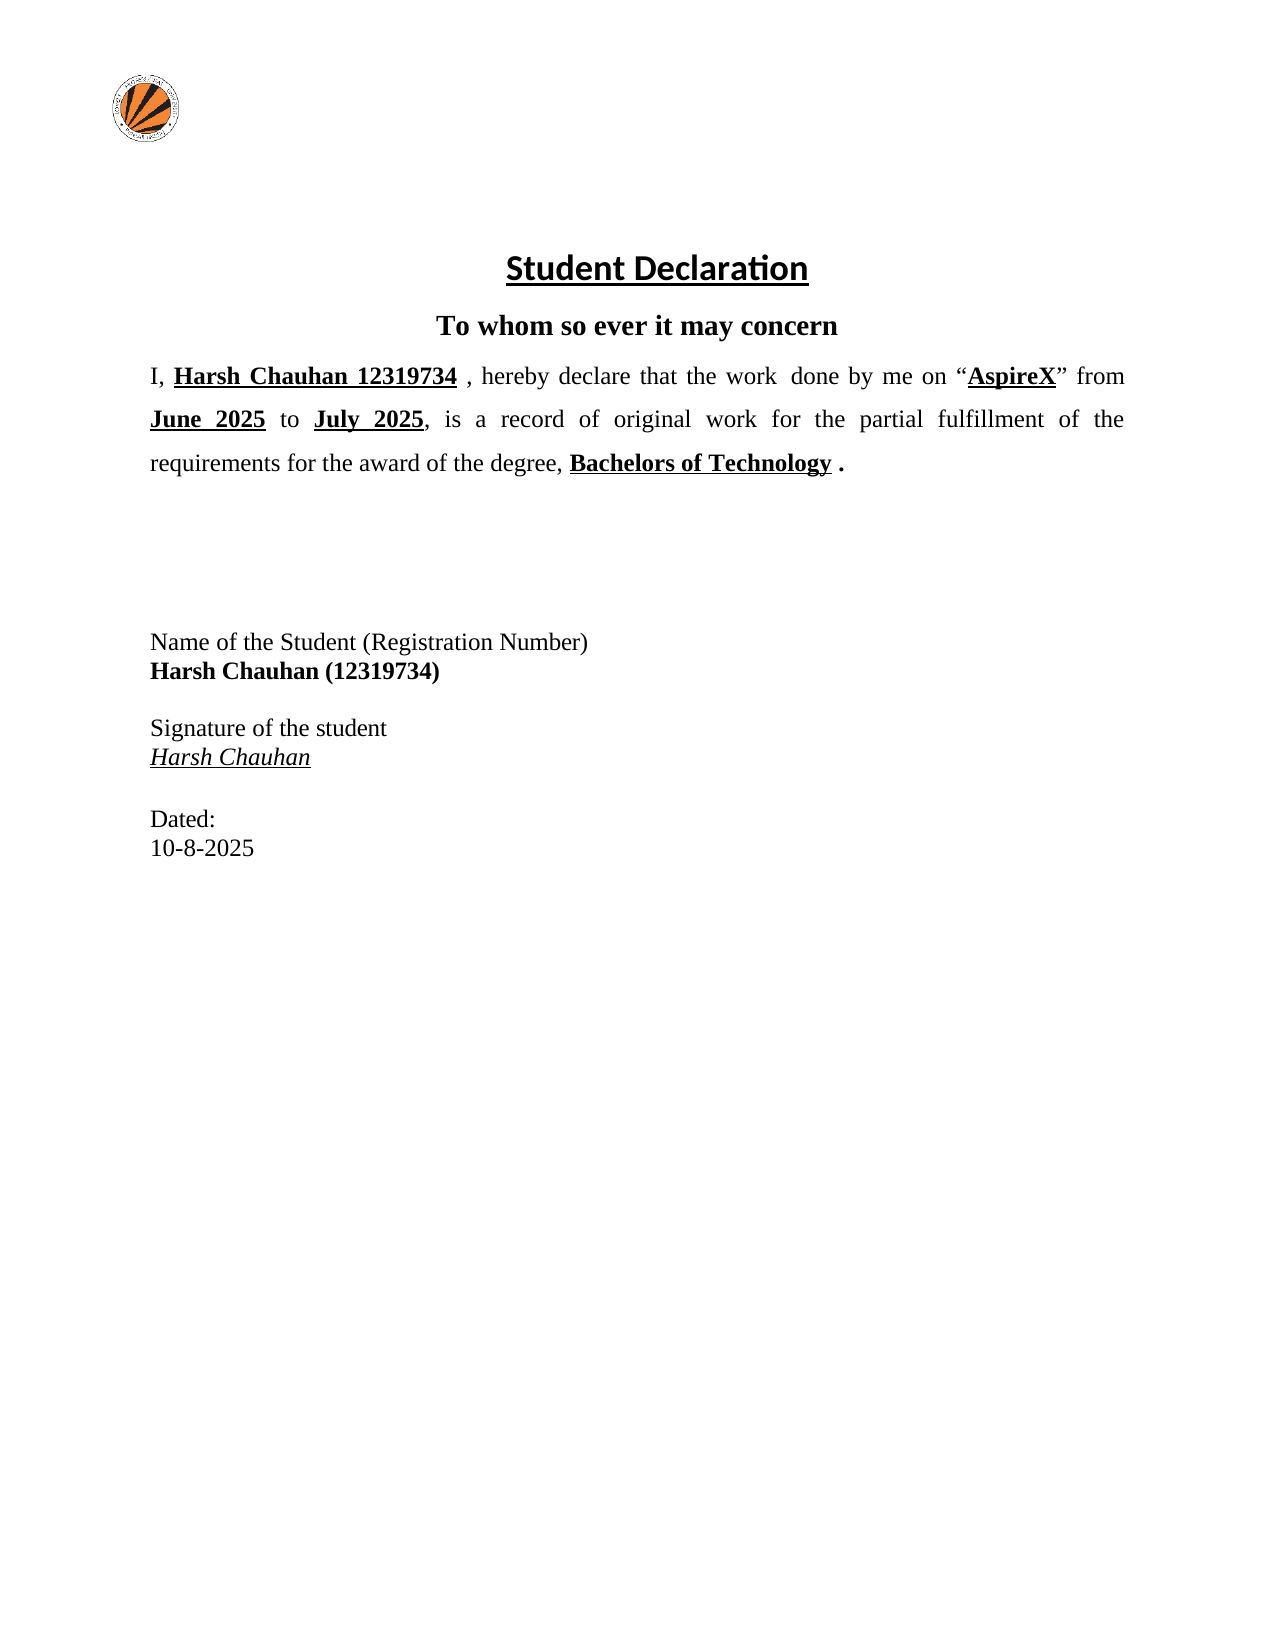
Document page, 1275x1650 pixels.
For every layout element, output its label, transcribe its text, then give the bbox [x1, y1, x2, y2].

subtitle Student Declaration [152, 245, 1162, 290]
text Harsh Chauhan [112, 742, 1200, 771]
text 10-8-2025 [112, 833, 1200, 861]
text Harsh Chauhan (12319734) [150, 656, 1200, 684]
text I, Harsh Chauhan 12319734 , hereby declare that the work done by me on “AspireX” from June 2025 to July 2025, is a record of original work for the partial fulfillment of the requirements for the award of the degree, Bachelors of Technology . [150, 361, 1125, 476]
text Signature of the student [150, 713, 1200, 742]
text To whom so ever it may concern [436, 308, 1200, 342]
text Dated: [150, 804, 1200, 833]
text Name of the Student (Registration Number) [150, 627, 1200, 656]
picture [112, 75, 179, 142]
